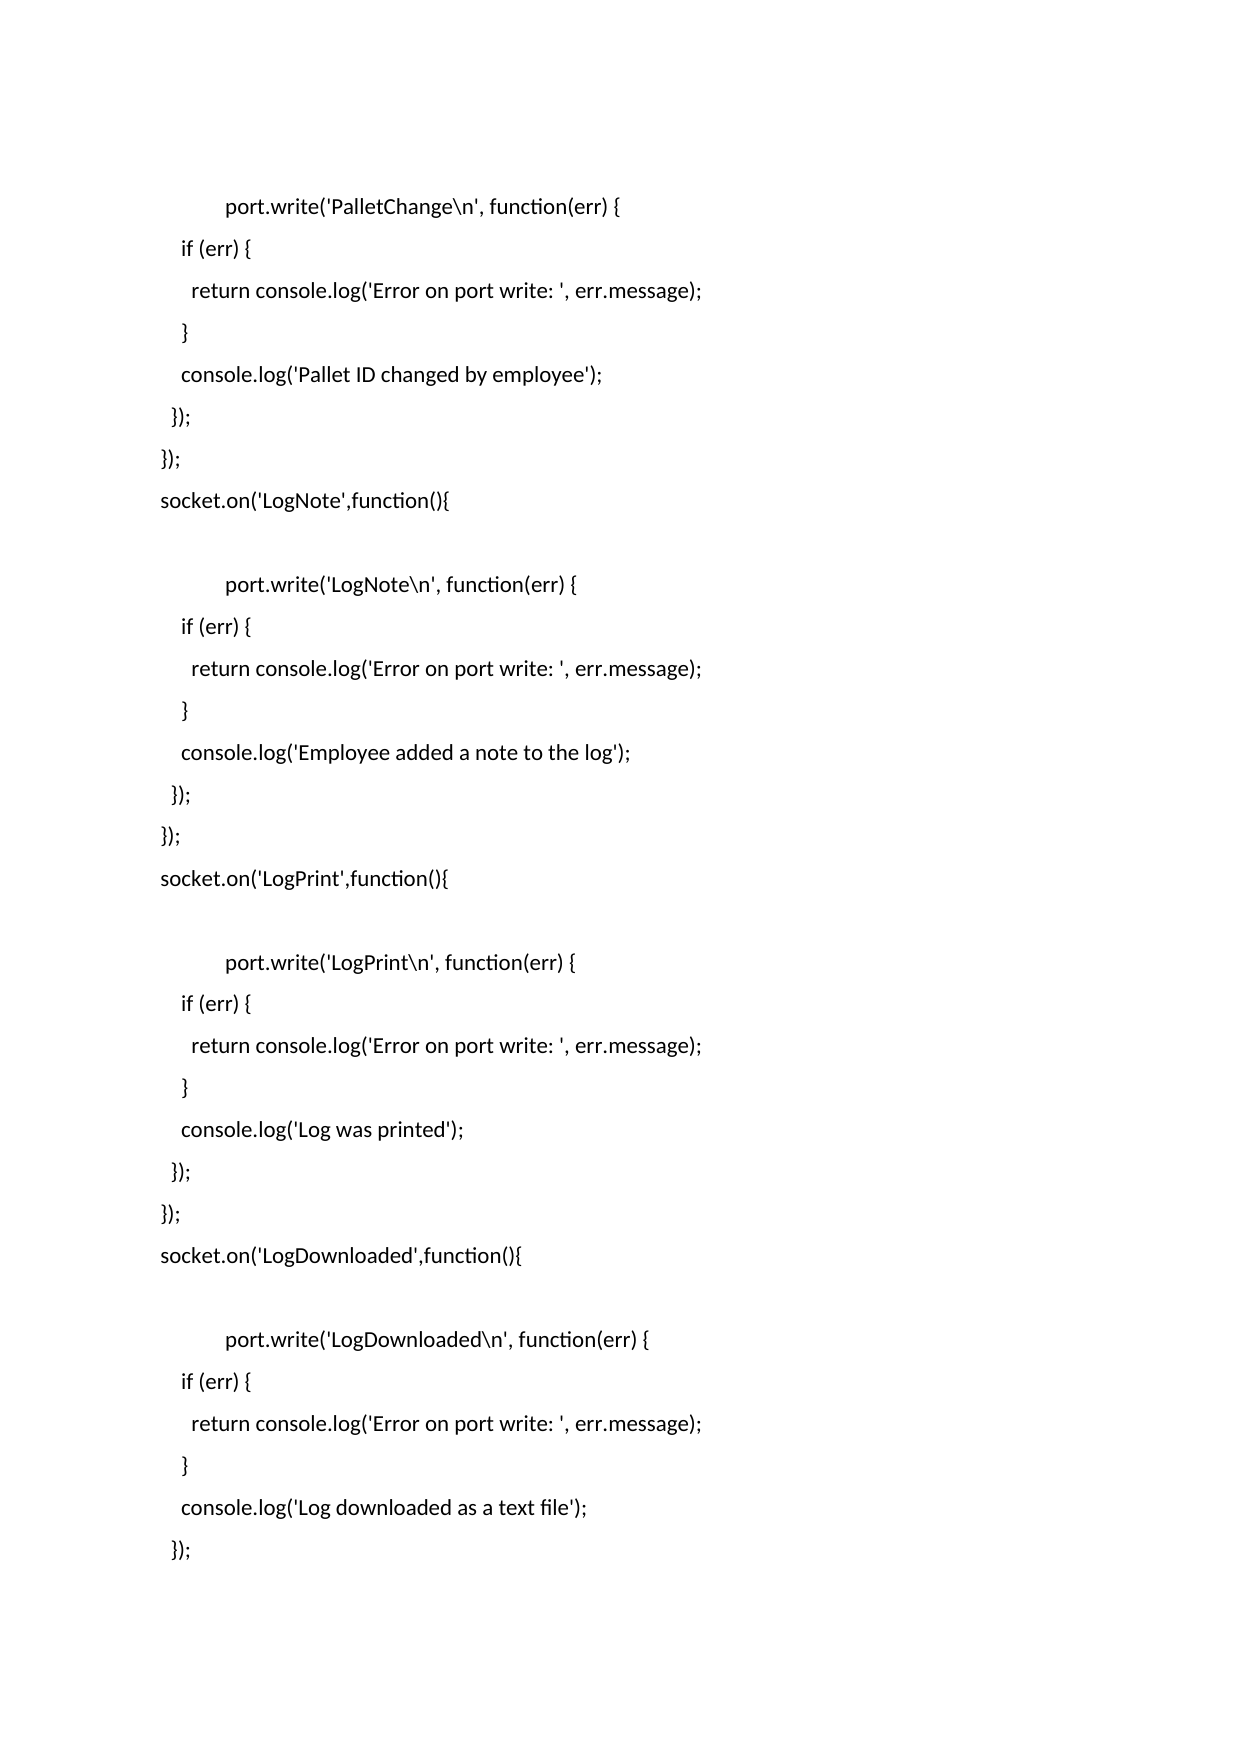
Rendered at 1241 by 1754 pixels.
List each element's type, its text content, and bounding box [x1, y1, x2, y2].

text }); [150, 1157, 1090, 1186]
text console.log('Log downloaded as a text file'); [150, 1493, 1090, 1521]
text console.log('Log was printed'); [150, 1116, 1090, 1143]
text port.write('PalletChange\n', function(err) { [150, 192, 1090, 220]
text if (err) { [150, 989, 1090, 1018]
text if (err) { [150, 234, 1090, 262]
text socket.on('LogPrint',function(){ [150, 864, 1090, 892]
text socket.on('LogNote',function(){ [150, 486, 1090, 514]
text port.write('LogDownloaded\n', function(err) { [150, 1325, 1090, 1353]
text } [150, 1451, 1090, 1479]
text }); [150, 402, 1090, 430]
text return console.log('Error on port write: ', err.message); [150, 1409, 1090, 1437]
text return console.log('Error on port write: ', err.message); [150, 1032, 1090, 1059]
text }); [150, 780, 1090, 808]
text socket.on('LogDownloaded',function(){ [150, 1241, 1090, 1269]
text } [150, 696, 1090, 724]
text } [150, 1073, 1090, 1102]
text console.log('Employee added a note to the log'); [150, 738, 1090, 766]
text port.write('LogPrint\n', function(err) { [150, 948, 1090, 976]
text return console.log('Error on port write: ', err.message); [150, 654, 1090, 682]
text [150, 276, 1090, 304]
text } [150, 318, 1090, 346]
text port.write('LogNote\n', function(err) { [150, 570, 1090, 598]
text if (err) { [150, 1367, 1090, 1395]
text }); [150, 1535, 1090, 1563]
text }); [150, 444, 1090, 472]
text console.log('Pallet ID changed by employee'); [150, 360, 1090, 388]
text }); [150, 822, 1090, 850]
text if (err) { [150, 612, 1090, 640]
text }); [150, 1199, 1090, 1227]
